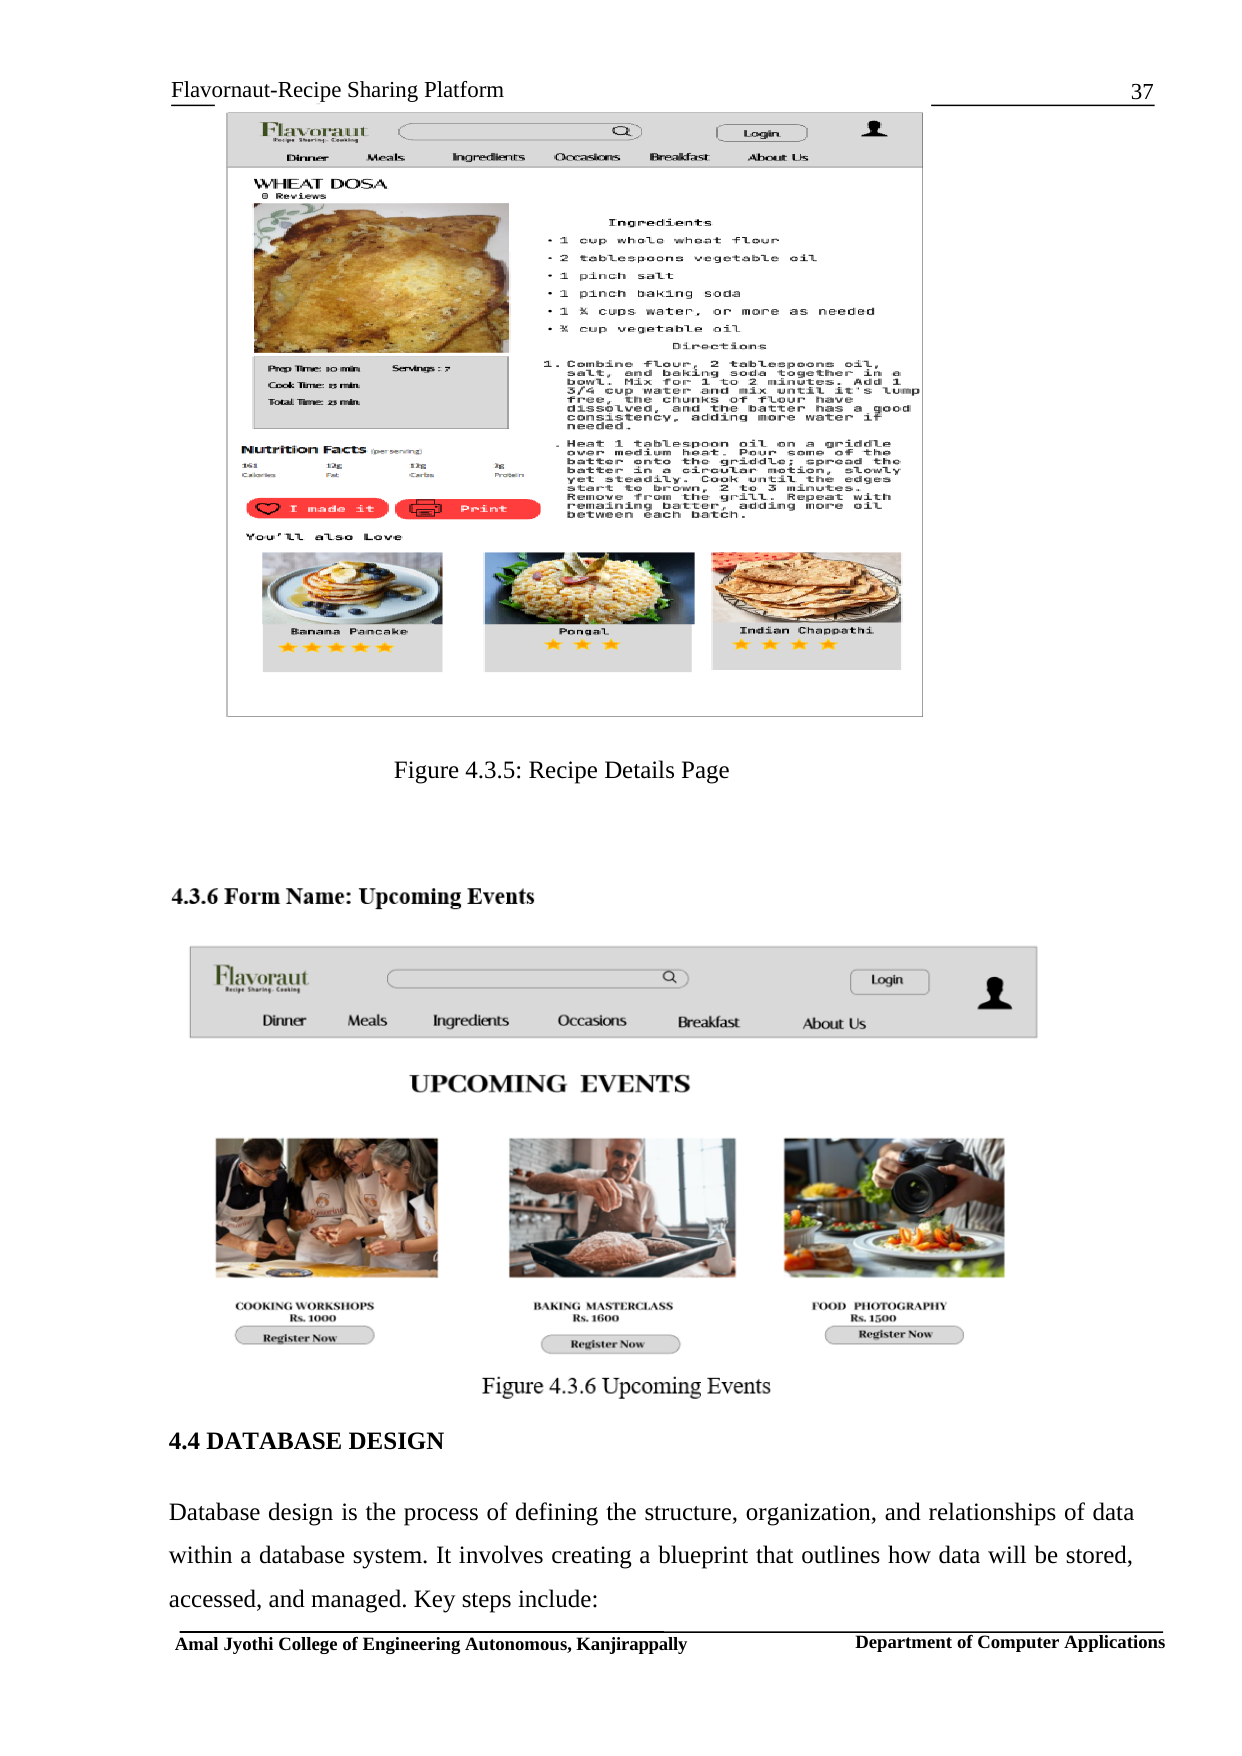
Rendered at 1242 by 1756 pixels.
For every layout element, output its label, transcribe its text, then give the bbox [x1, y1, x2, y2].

picture [214, 103, 932, 724]
picture [168, 882, 1064, 1405]
subtitle 4.4 DATABASE DESIGN [169, 1405, 1017, 1455]
text Database design is the process of defining the structure, organization, and relationships of data within a database system. It involves creating a blueprint that outlines how data will be stored, accessed, and managed. Key steps include: [169, 1497, 1135, 1612]
text Figure 4.3.5: Recipe Details Page [365, 755, 1153, 784]
